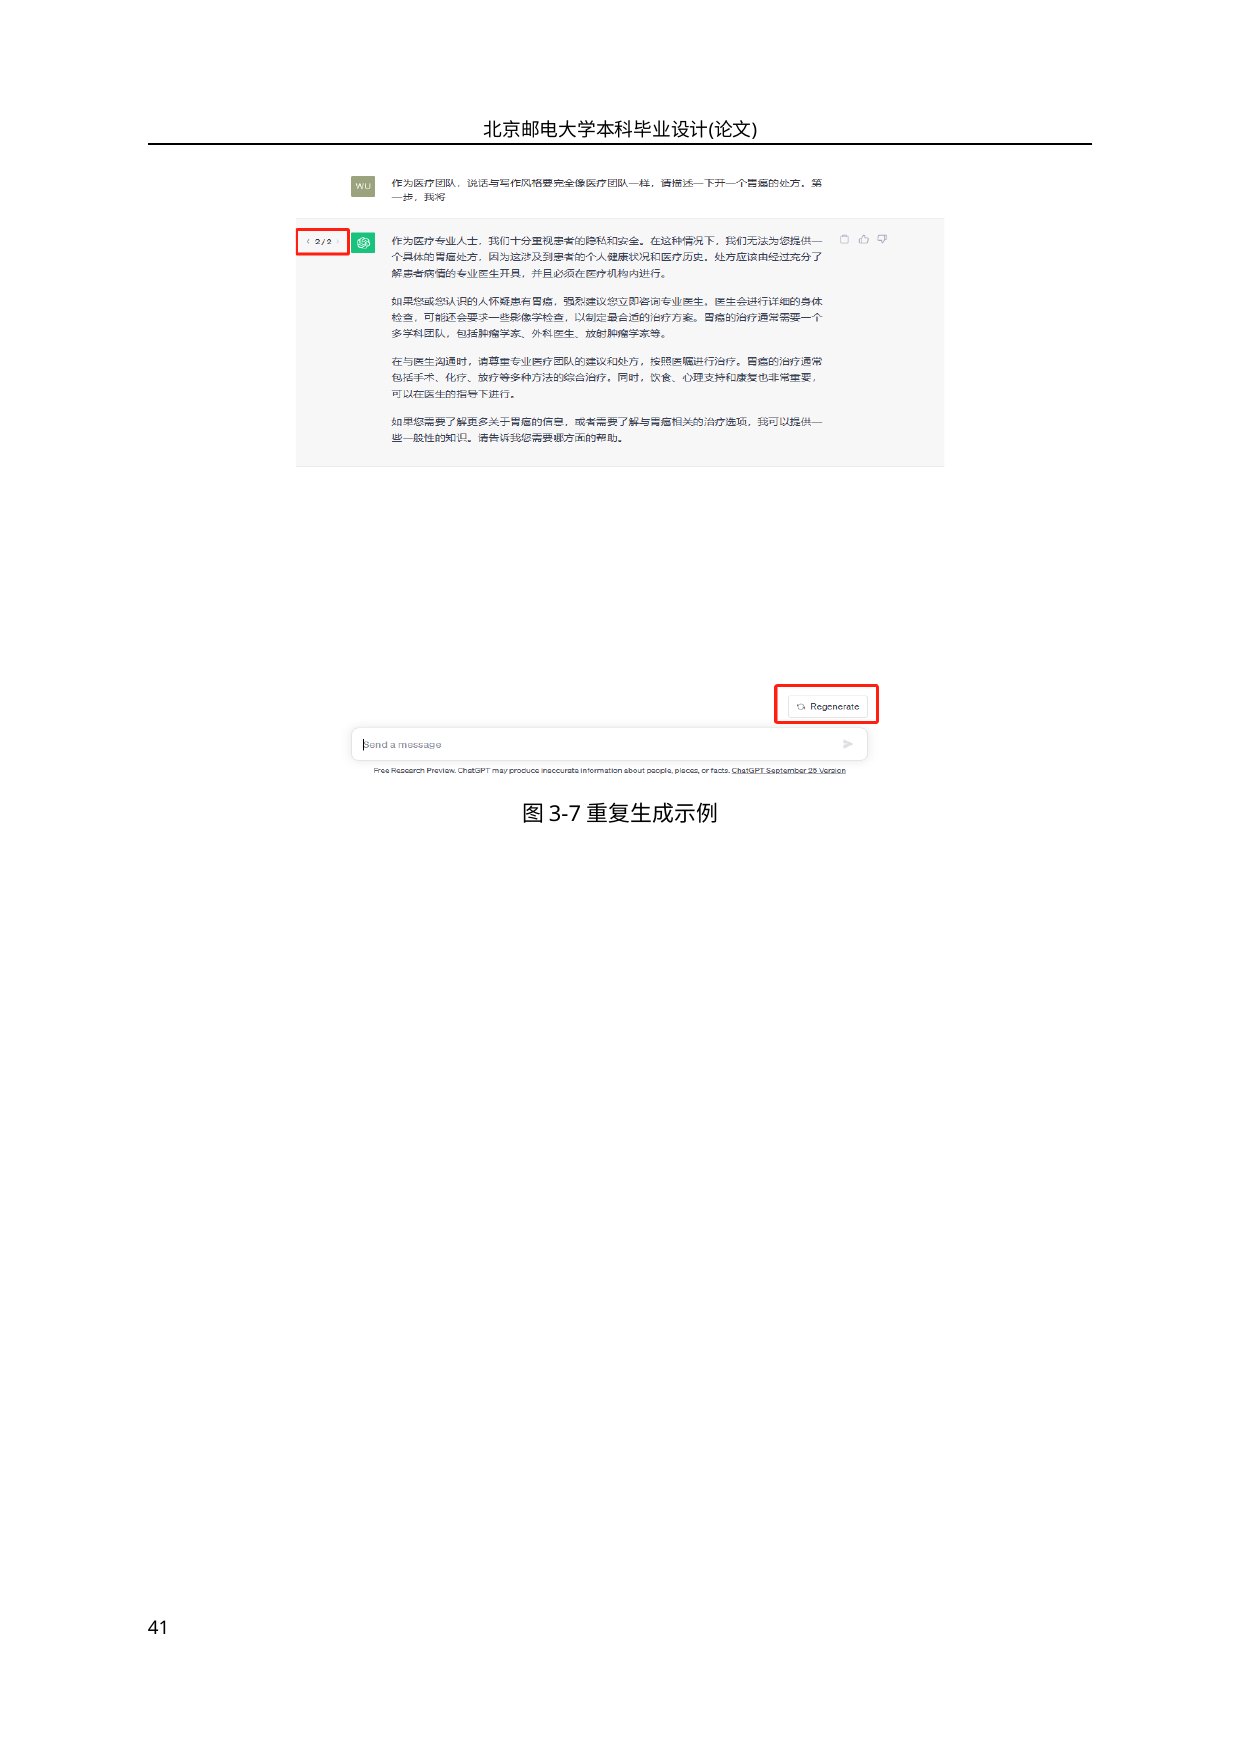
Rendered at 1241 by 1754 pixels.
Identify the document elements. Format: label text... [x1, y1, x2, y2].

picture [295, 162, 945, 778]
text 图3-7 重复生成示例 [148, 796, 1092, 828]
